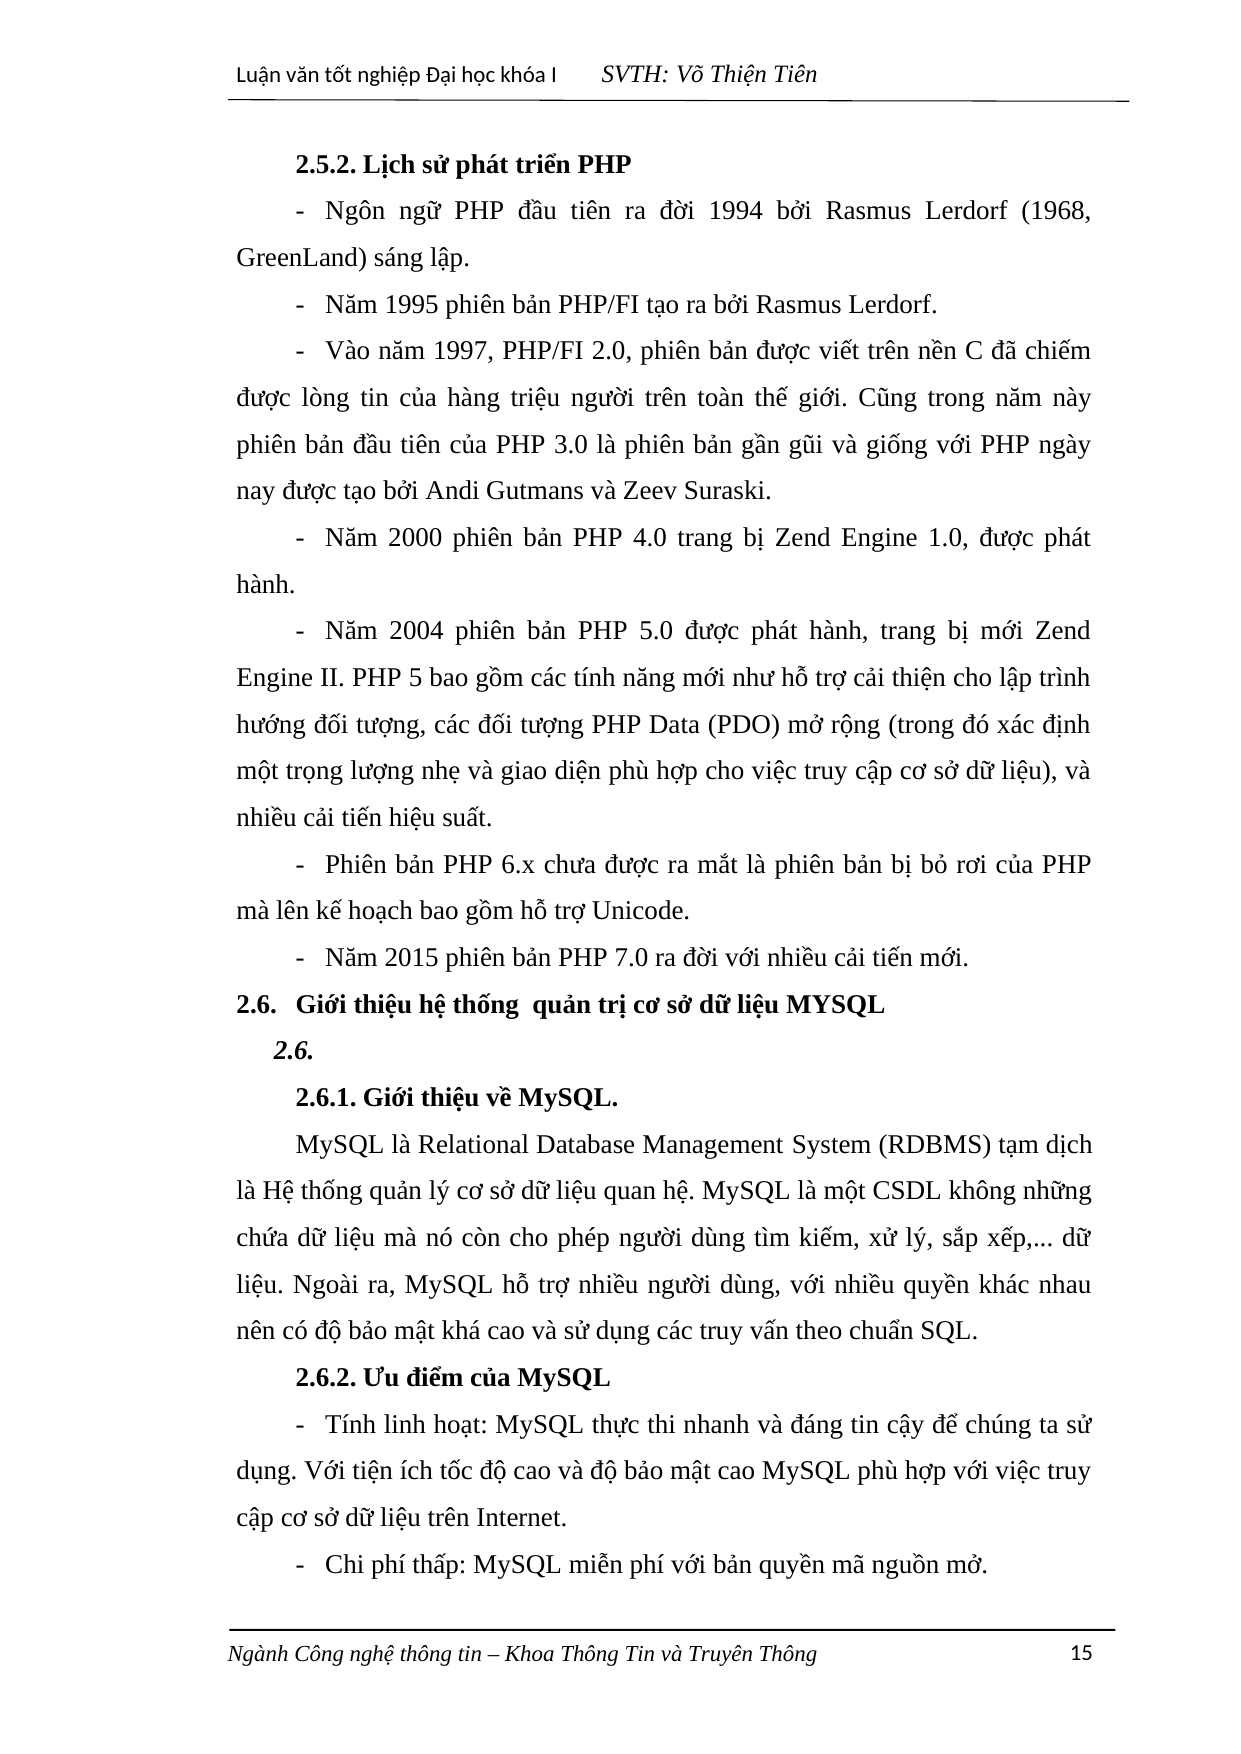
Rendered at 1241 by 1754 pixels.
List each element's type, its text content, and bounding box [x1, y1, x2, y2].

text Ưu điểm của MySQL [295, 1361, 1093, 1392]
text Giới thiệu về MySQL. [295, 1081, 1093, 1112]
text Phiên bản PHP 6.x chưa được ra mắt là phiên bản bị bỏ rơi của PHP mà lên kế hoạch bao gồm hỗ trợ Unicode. [236, 848, 1093, 926]
text Năm 1995 phiên bản PHP/FI tạo ra bởi Rasmus Lerdorf. [236, 288, 1093, 319]
text Lịch sử phát triển PHP [295, 148, 1093, 179]
text MySQL là Relational Database Management System (RDBMS) tạm dịch là Hệ thống quản lý cơ sở dữ liệu quan hệ. MySQL là một CSDL không những chứa dữ liệu mà nó còn cho phép người dùng tìm kiếm, xử lý, sắp xếp,... dữ liệu. Ngoài ra, MySQL hỗ trợ nhiều người dùng, với nhiều quyền khác nhau nên có độ bảo mật khá cao và sử dụng các truy vấn theo chuẩn SQL. [236, 1128, 1093, 1346]
text Năm 2015 phiên bản PHP 7.0 ra đời với nhiều cải tiến mới. [236, 941, 1093, 972]
text Ngôn ngữ PHP đầu tiên ra đời 1994 bởi Rasmus Lerdorf (1968, GreenLand) sáng lập. [236, 194, 1093, 272]
text Năm 2004 phiên bản PHP 5.0 được phát hành, trang bị mới Zend Engine II. PHP 5 bao gồm các tính năng mới như hỗ trợ cải thiện cho lập trình hướng đối tượng, các đối tượng PHP Data (PDO) mở rộng (trong đó xác định một trọng lượng nhẹ và giao diện phù hợp cho việc truy cập cơ sở dữ liệu), và nhiều cải tiến hiệu suất. [236, 614, 1093, 832]
text Chi phí thấp: MySQL miễn phí với bản quyền mã nguồn mở. [236, 1548, 1093, 1579]
text Vào năm 1997, PHP/FI 2.0, phiên bản được viết trên nền C đã chiếm được lòng tin của hàng triệu người trên toàn thế giới. Cũng trong năm này phiên bản đầu tiên của PHP 3.0 là phiên bản gần gũi và giống với PHP ngày nay được tạo bởi Andi Gutmans và Zeev Suraski. [236, 334, 1093, 506]
text Tính linh hoạt: MySQL thực thi nhanh và đáng tin cậy để chúng ta sử dụng. Với tiện ích tốc độ cao và độ bảo mật cao MySQL phù hợp với việc truy cập cơ sở dữ liệu trên Internet. [236, 1408, 1093, 1532]
text Năm 2000 phiên bản PHP 4.0 trang bị Zend Engine 1.0, được phát hành. [236, 521, 1093, 599]
text Giới thiệu hệ thống quản trị cơ sở dữ liệu MYSQL [236, 988, 1093, 1019]
